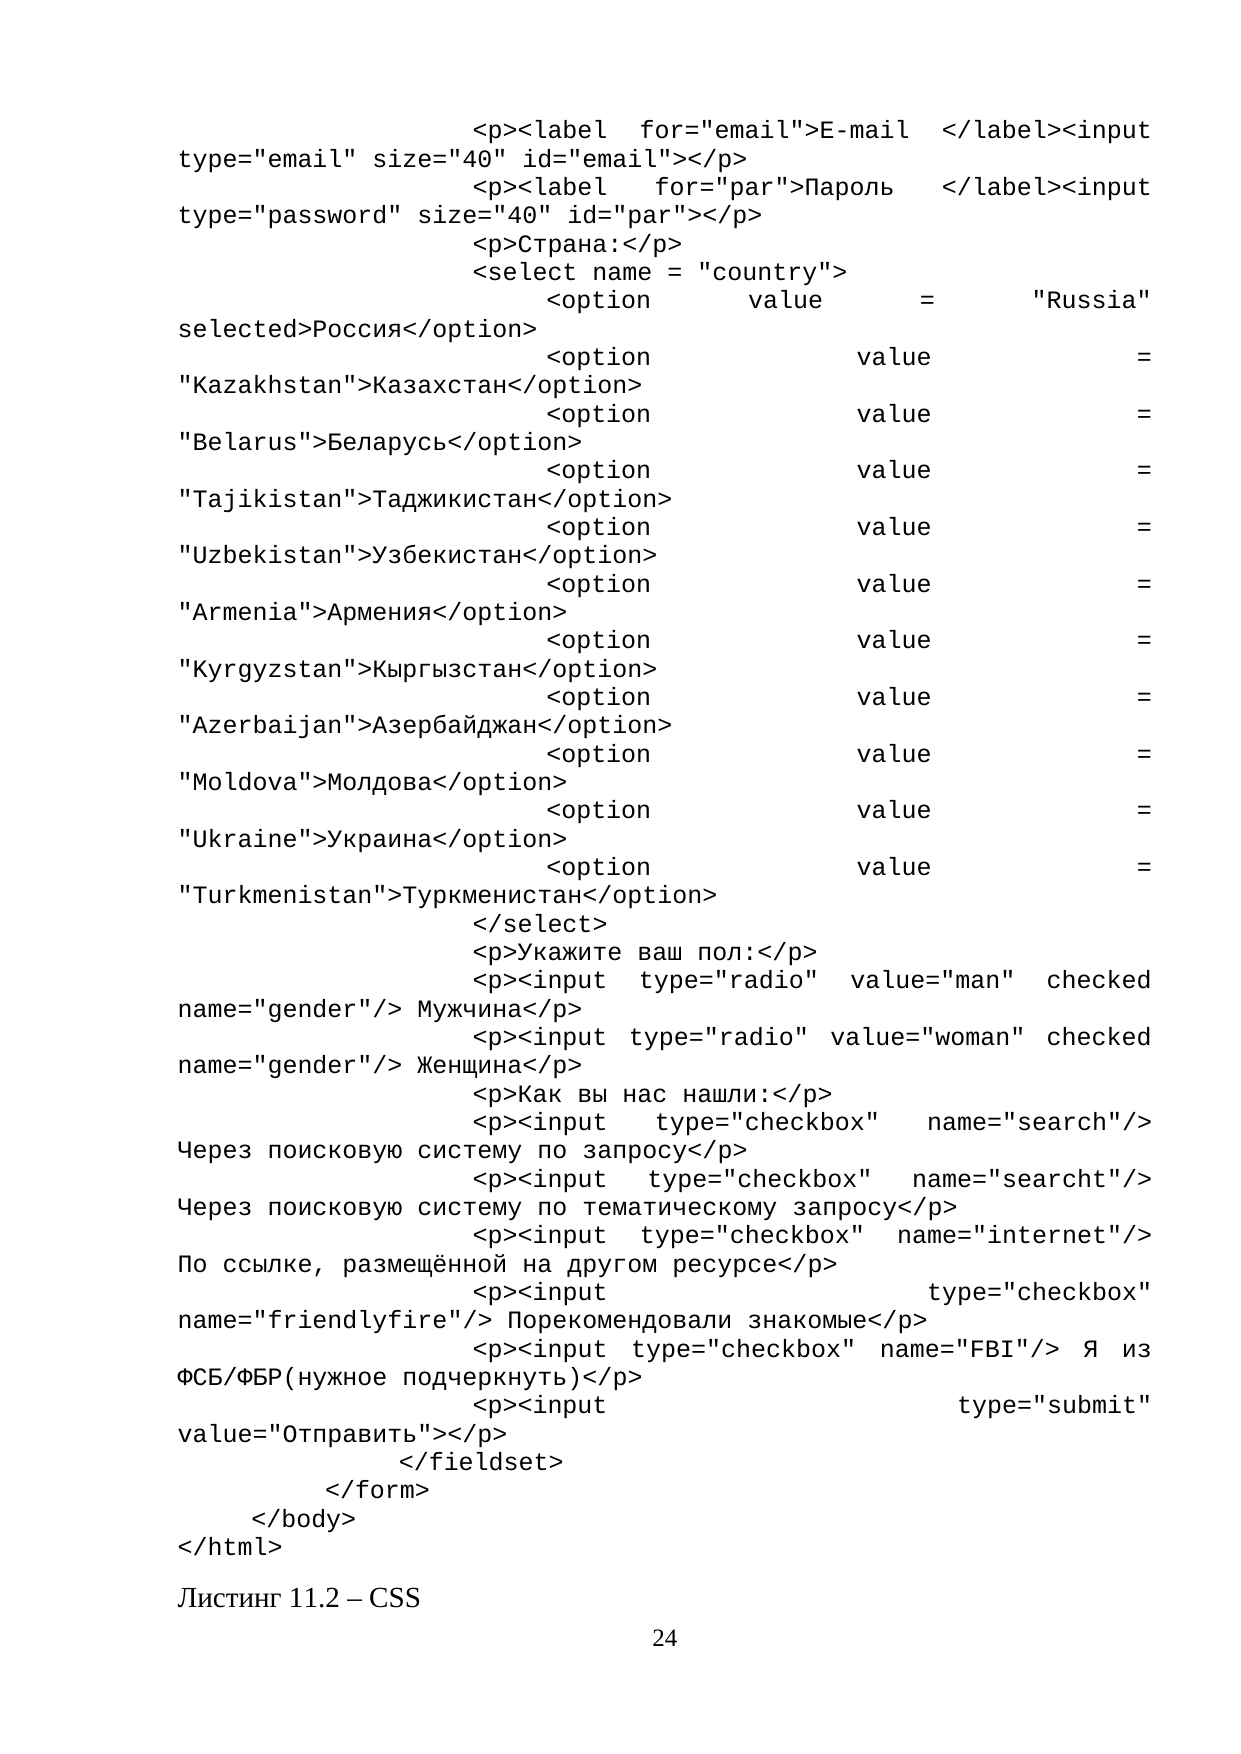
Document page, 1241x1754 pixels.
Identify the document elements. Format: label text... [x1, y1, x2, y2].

text <option value = "Azerbaijan">Азербайджан</option> [177, 685, 1152, 741]
text <p><input type="radio" value="woman" checked name="gender"/> Женщина</p> [177, 1025, 1152, 1081]
text <p><input type="checkbox" name="search"/> Через поисковую систему по запросу</p> [177, 1110, 1152, 1166]
text <option value = "Uzbekistan">Узбекистан</option> [177, 515, 1152, 571]
text <option value = "Kazakhstan">Казахстан</option> [177, 345, 1152, 401]
text <p><label for="par">Пароль </label><input type="password" size="40" id="par"></p> [177, 175, 1152, 231]
text Листинг 11.2 – CSS [177, 1580, 1152, 1613]
text </fieldset> [177, 1450, 1152, 1478]
text <p><label for="email">E-mail </label><input type="email" size="40" id="email"></p> [177, 118, 1152, 175]
text <option value = "Russia" selected>Россия</option> [177, 288, 1152, 345]
text <option value = "Kyrgyzstan">Кыргызстан</option> [177, 628, 1152, 685]
text <p><input type="checkbox" name="internet"/> По ссылке, размещённой на другом ресурсе</p> [177, 1223, 1152, 1280]
text <option value = "Turkmenistan">Туркменистан</option> [177, 855, 1152, 911]
text <option value = "Belarus">Беларусь</option> [177, 401, 1152, 458]
text <option value = "Tajikistan">Таджикистан</option> [177, 458, 1152, 515]
text </form> [177, 1478, 1152, 1506]
text </body> [177, 1506, 1152, 1535]
text <p><input type="radio" value="man" checked name="gender"/> Мужчина</p> [177, 968, 1152, 1025]
text </html> [177, 1535, 1152, 1563]
text <p><input type="checkbox" name="searcht"/> Через поисковую систему по тематическому запросу</p> [177, 1166, 1152, 1223]
text <p>Как вы нас нашли:</p> [177, 1081, 1152, 1110]
text <option value = "Armenia">Армения</option> [177, 571, 1152, 628]
text </select> [177, 911, 1152, 940]
text <option value = "Moldova">Молдова</option> [177, 741, 1152, 798]
text <p>Страна:</p> [177, 231, 1152, 260]
text <p><input type="checkbox" name="friendlyfire"/> Порекомендовали знакомые</p> [177, 1280, 1152, 1336]
text <select name = "country"> [177, 260, 1152, 288]
text <option value = "Ukraine">Украина</option> [177, 798, 1152, 855]
text <p><input type="checkbox" name="FBI"/> Я из ФСБ/ФБР(нужное подчеркнуть)</p> [177, 1336, 1152, 1393]
text <p>Укажите ваш пол:</p> [177, 940, 1152, 968]
text <p><input type="submit" value="Отправить"></p> [177, 1393, 1152, 1450]
